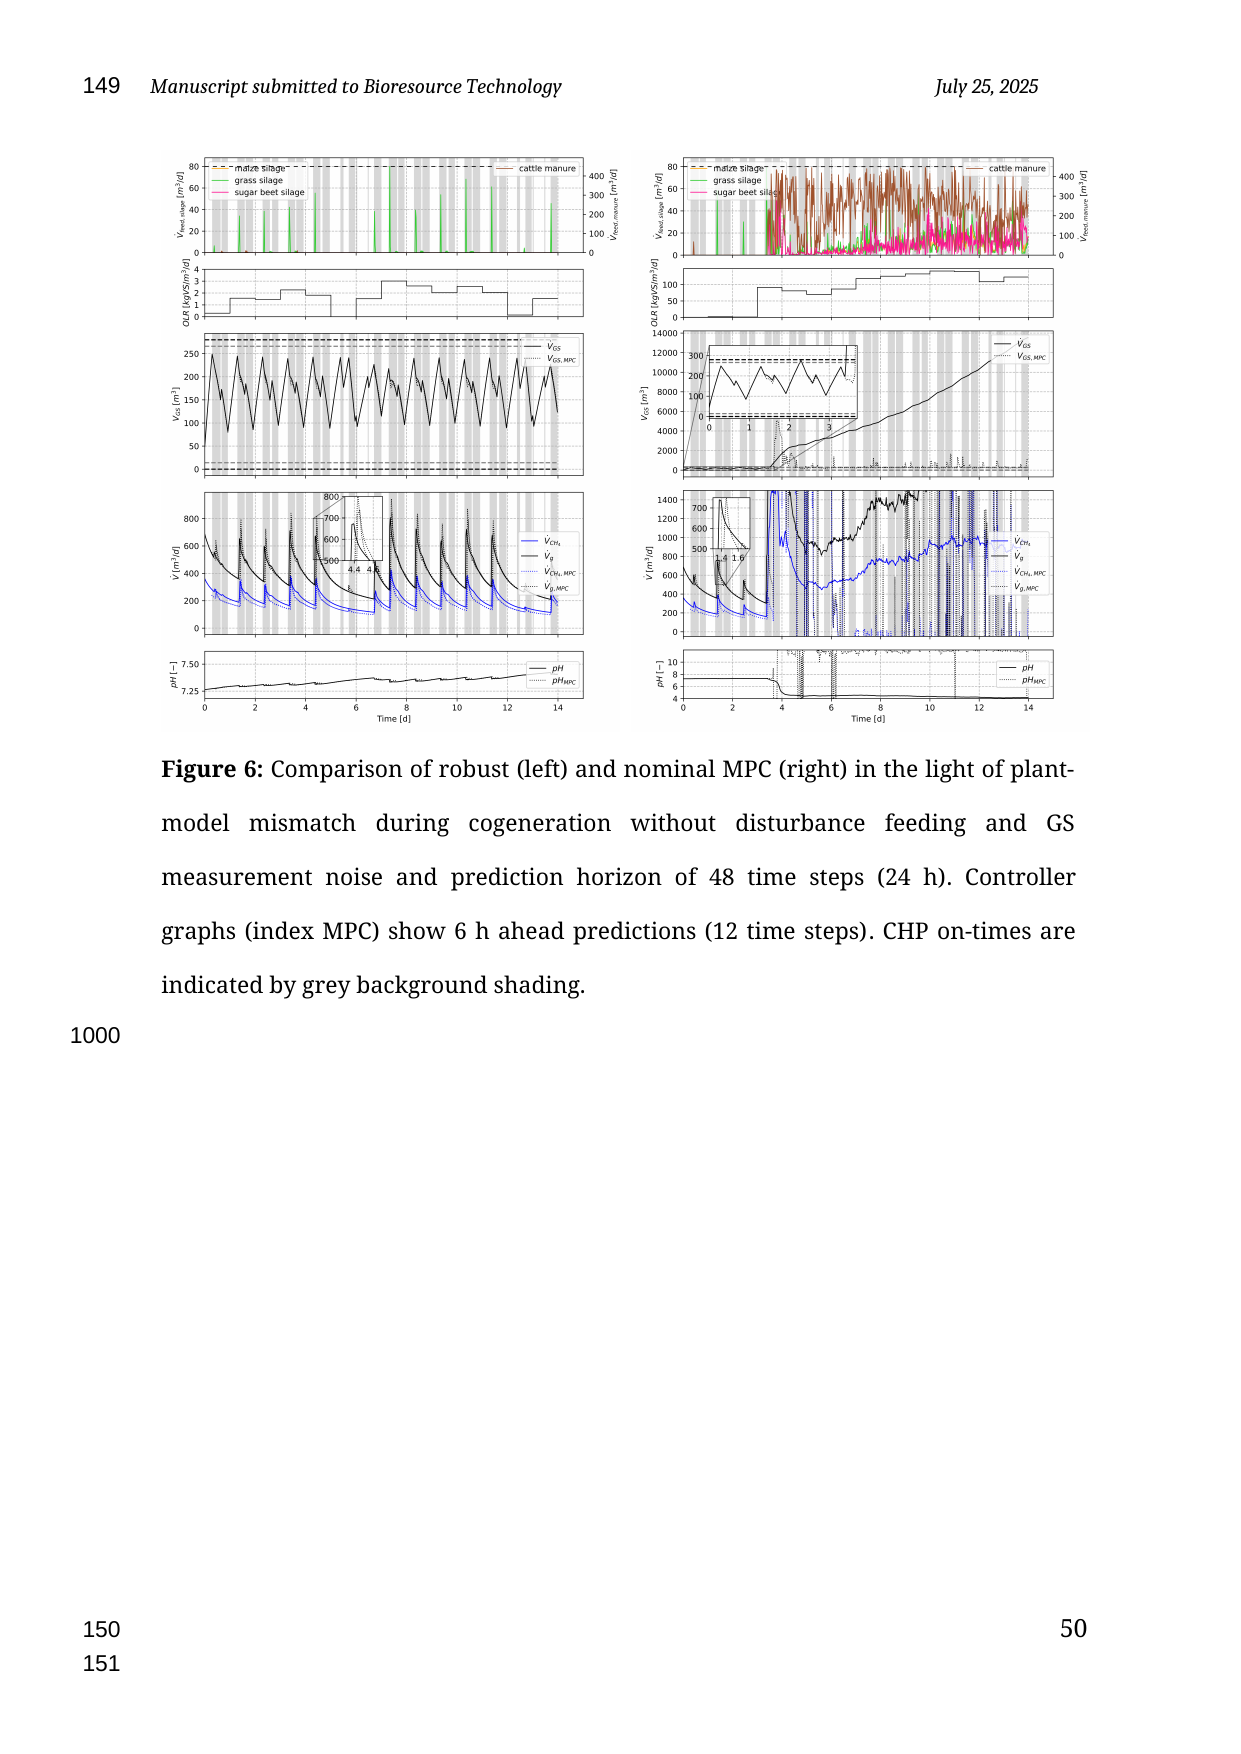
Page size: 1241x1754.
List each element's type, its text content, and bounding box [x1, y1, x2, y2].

table_cell [150, 150, 620, 753]
table_cell Figure 6: Comparison of robust (left) and nominal MPC (right) in the light of plant-model mismatch during cogeneration without disturbance feeding and GS measurement noise and prediction horizon of 48 time steps (24 h). Controller graphs (index MPC) show 6 h ahead predictions (12 time steps). CHP on-times are indicated by grey background shading. [150, 753, 1091, 1022]
table_cell [620, 150, 1091, 753]
